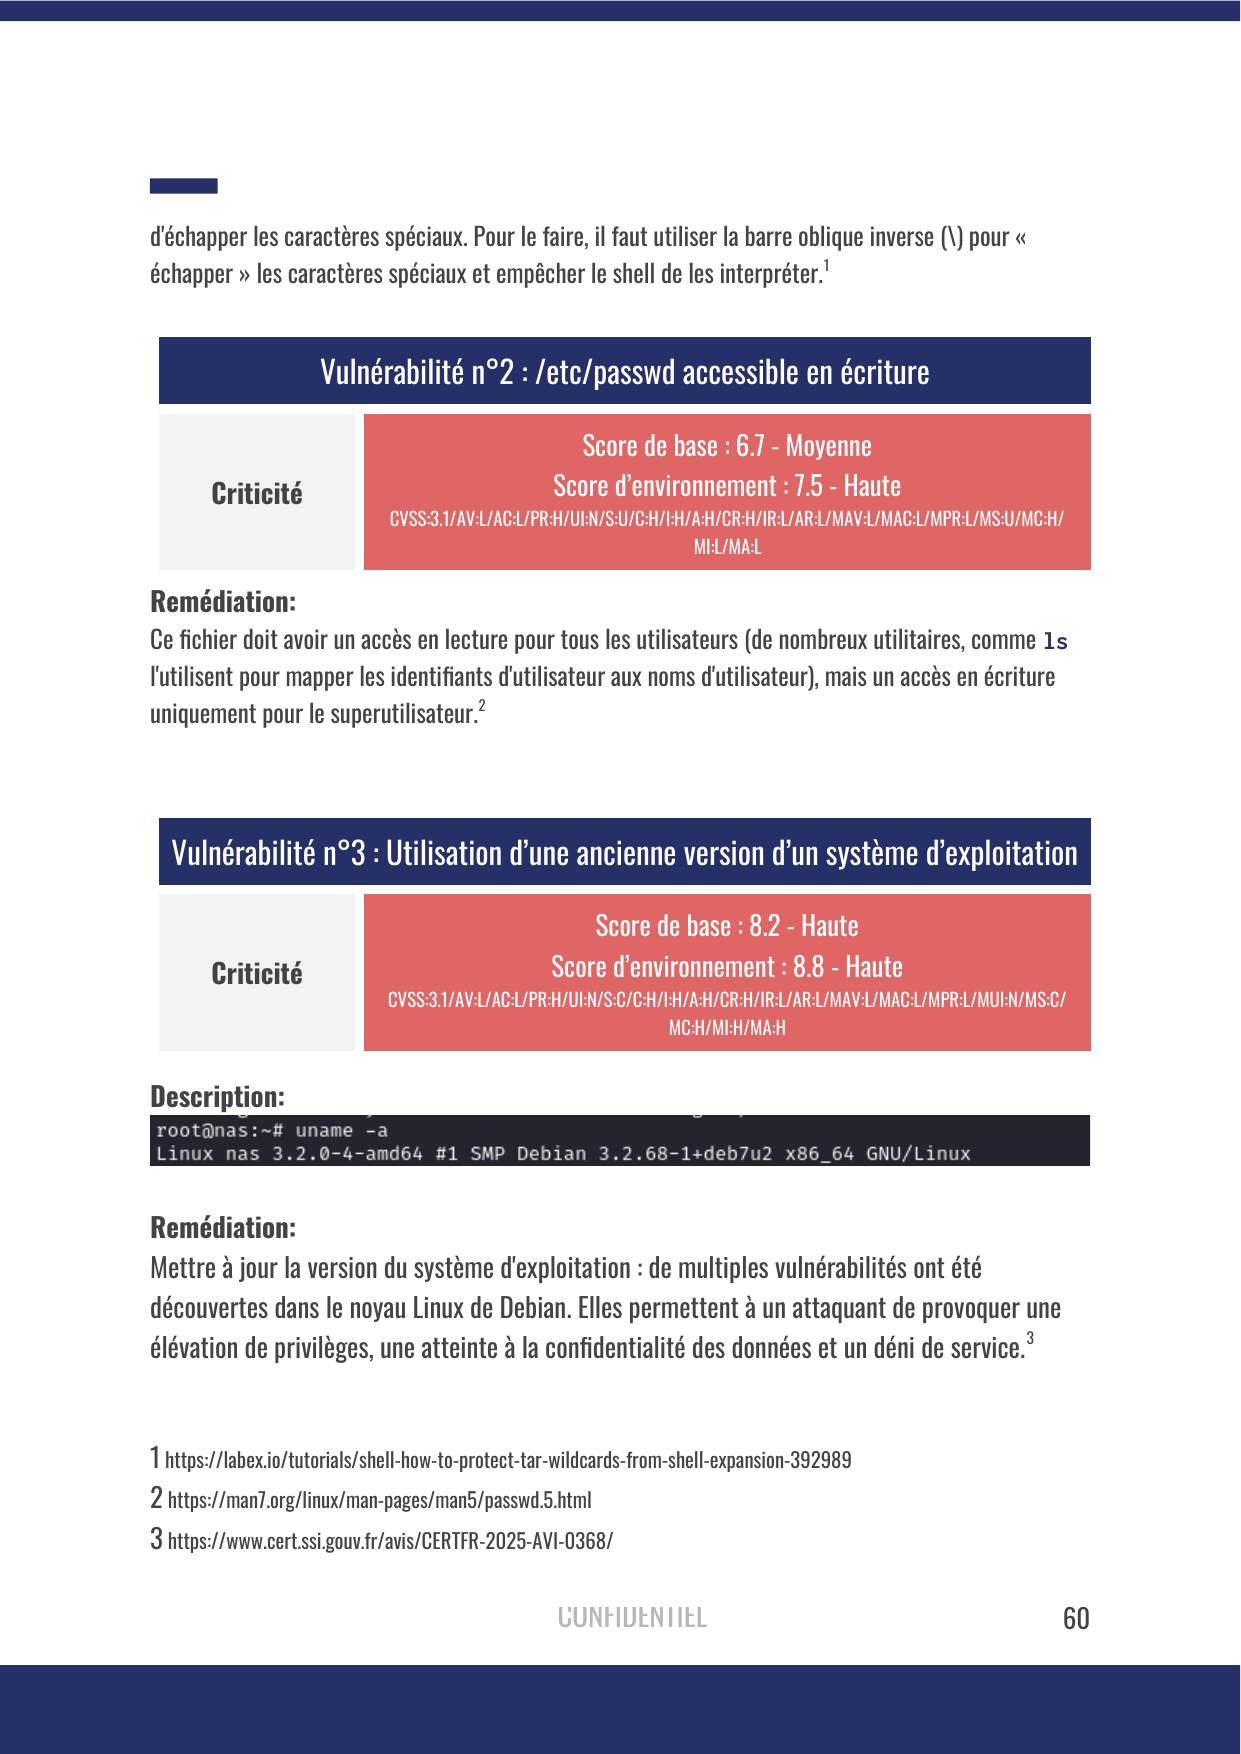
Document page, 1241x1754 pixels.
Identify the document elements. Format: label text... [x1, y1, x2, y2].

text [150, 216, 1090, 291]
text Remédiation: [150, 1206, 1090, 1246]
table_cell Criticité [159, 414, 355, 570]
table_header Vulnérabilité n°3 : Utilisation d’une ancienne version d’un système d’exploitation [159, 818, 1091, 885]
text Description: [150, 1076, 1090, 1115]
table_cell Criticité [159, 894, 355, 1051]
picture [150, 1115, 1091, 1166]
text Remédiation: [150, 580, 1090, 620]
table_header Vulnérabilité n°2 : /etc/passwd accessible en écriture [159, 337, 1091, 404]
table_cell Score de base : 6.7 - Moyenne Score d’environnement : 7.5 - Haute CVSS:3.1/AV:L/AC:L/PR:H/UI:N/S:U/C:H/I:H/A:H/CR:H/IR:L/AR:L/MAV:L/MAC:L/MPR:L/MS:U/MC:H/MI:L/MA:L [364, 414, 1091, 570]
text Mettre à jour la version du système d'exploitation : de multiples vulnérabilités ont été découvertes dans le noyau Linux de Debian. Elles permettent à un attaquant de provoquer une élévation de privilèges, une atteinte à la confidentialité des données et un déni de service. [150, 1246, 1090, 1366]
text Ce fichier doit avoir un accès en lecture pour tous les utilisateurs (de nombreux utilitaires, comme ls l'utilisent pour mapper les identifiants d'utilisateur aux noms d'utilisateur), mais un accès en écriture uniquement pour le superutilisateur. [150, 620, 1090, 731]
table_cell Score de base : 8.2 - Haute Score d’environnement : 8.8 - Haute CVSS:3.1/AV:L/AC:L/PR:H/UI:N/S:C/C:H/I:H/A:H/CR:H/IR:L/AR:L/MAV:L/MAC:L/MPR:L/MUI:N/MS:C/MC:H/MI:H/MA:H [364, 894, 1091, 1051]
